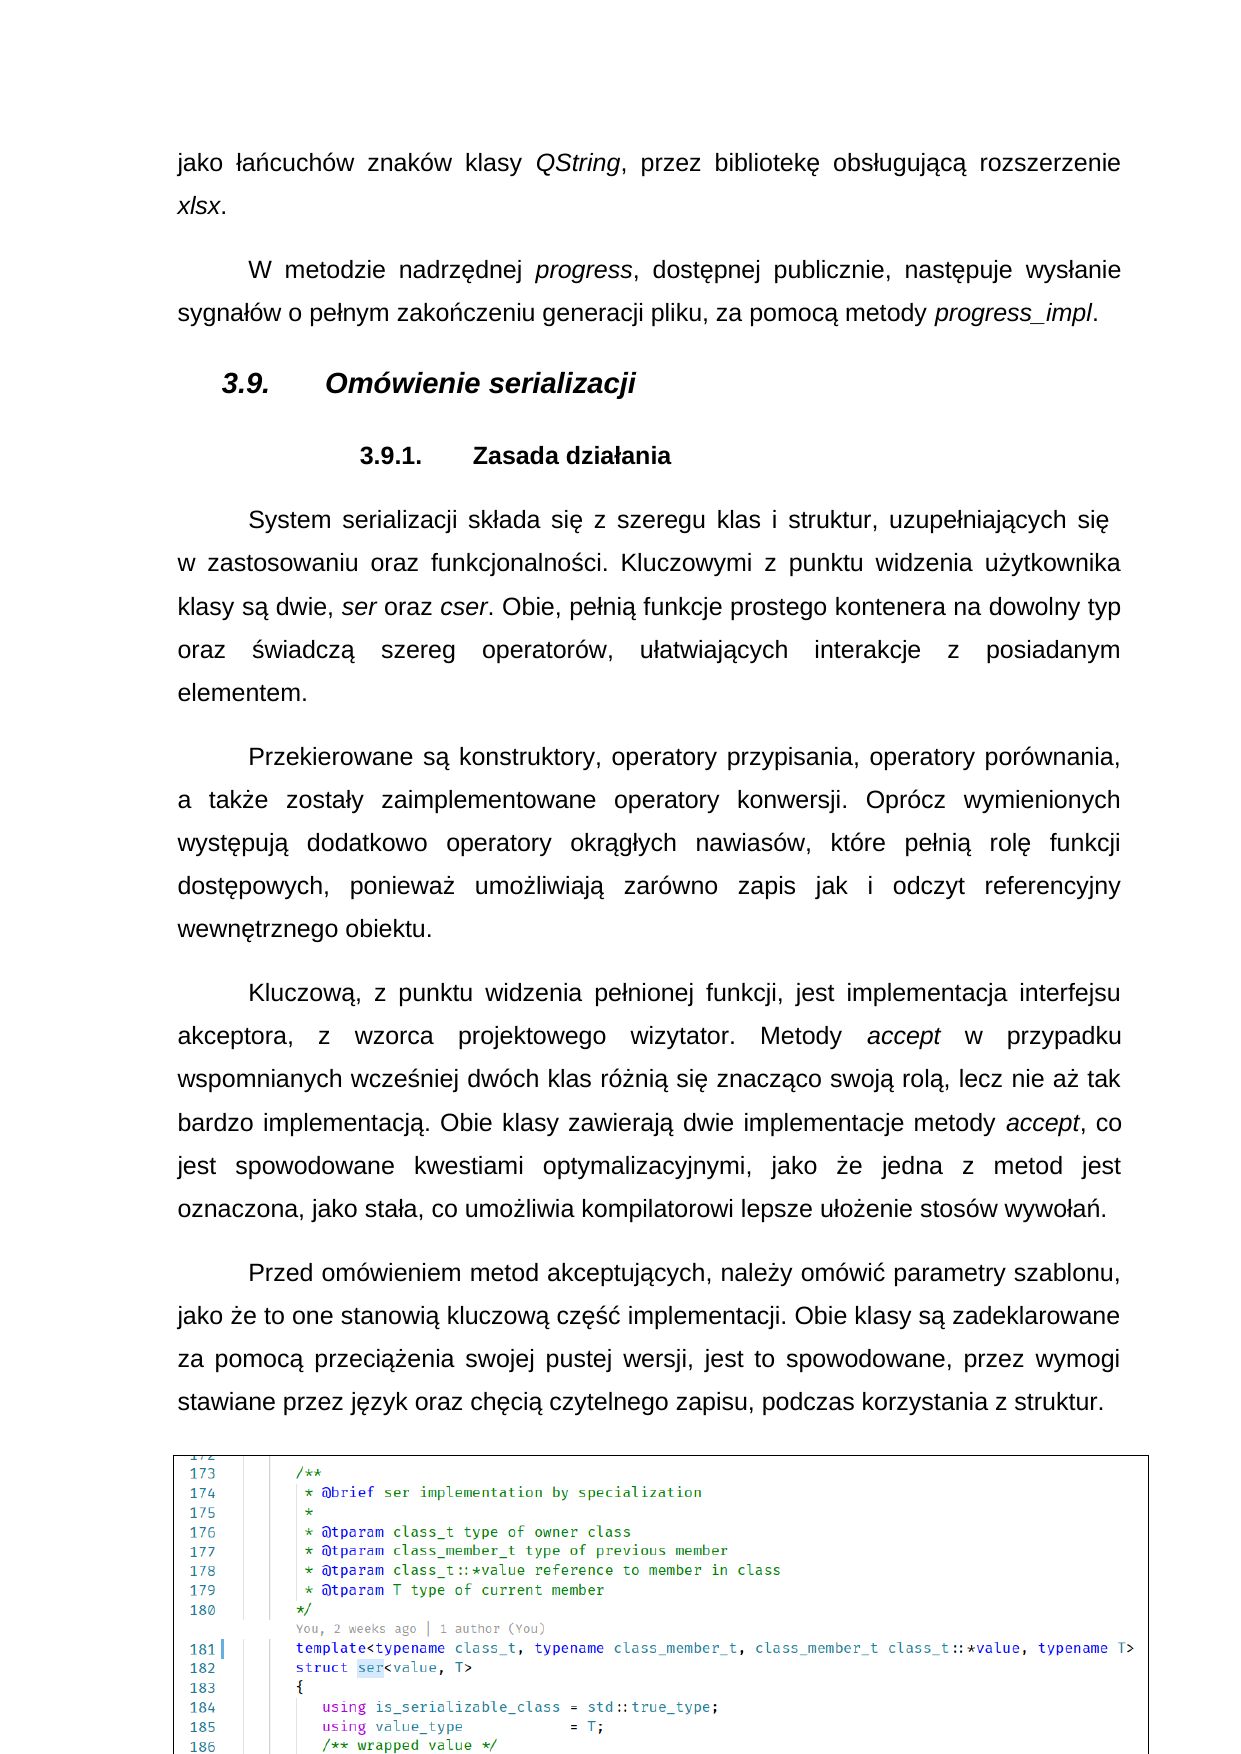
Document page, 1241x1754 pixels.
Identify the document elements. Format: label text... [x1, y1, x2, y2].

text Przed omówieniem metod akceptujących, należy omówić parametry szablonu, jako że to one stanowią kluczową część implementacji. Obie klasy są zadeklarowane za pomocą przeciążenia swojej pustej wersji, jest to spowodowane, przez wymogi stawiane przez język oraz chęcią czytelnego zapisu, podczas korzystania z struktur. [177, 1258, 1122, 1416]
text Przekierowane są konstruktory, operatory przypisania, operatory porównania, a także zostały zaimplementowane operatory konwersji. Oprócz wymienionych występują dodatkowo operatory okrągłych nawiasów, które pełnią rolę funkcji dostępowych, ponieważ umożliwiają zarówno zapis jak i odczyt referencyjny wewnętrznego obiektu. [177, 742, 1122, 943]
text System serializacji składa się z szeregu klas i struktur, uzupełniających się w zastosowaniu oraz funkcjonalności. Kluczowymi z punktu widzenia użytkownika klasy są dwie, ser oraz cser. Obie, pełnią funkcje prostego kontenera na dowolny typ oraz świadczą szereg operatorów, ułatwiających interakcje z posiadanym elementem. [177, 505, 1122, 707]
subtitle Omówienie serializacji [222, 366, 1122, 399]
text W metodzie nadrzędnej progress, dostępnej publicznie, następuje wysłanie sygnałów o pełnym zakończeniu generacji pliku, za pomocą metody progress_impl. [177, 255, 1122, 327]
picture [174, 1456, 1148, 1754]
text Kluczową, z punktu widzenia pełnionej funkcji, jest implementacja interfejsu akceptora, z wzorca projektowego wizytator. Metody accept w przypadku wspomnianych wcześniej dwóch klas różnią się znacząco swoją rolą, lecz nie aż tak bardzo implementacją. Obie klasy zawierają dwie implementacje metody accept, co jest spowodowane kwestiami optymalizacyjnymi, jako że jedna z metod jest oznaczona, jako stała, co umożliwia kompilatorowi lepsze ułożenie stosów wywołań. [177, 978, 1122, 1223]
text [177, 148, 1122, 219]
subtitle Zasada działania [289, 441, 1122, 470]
